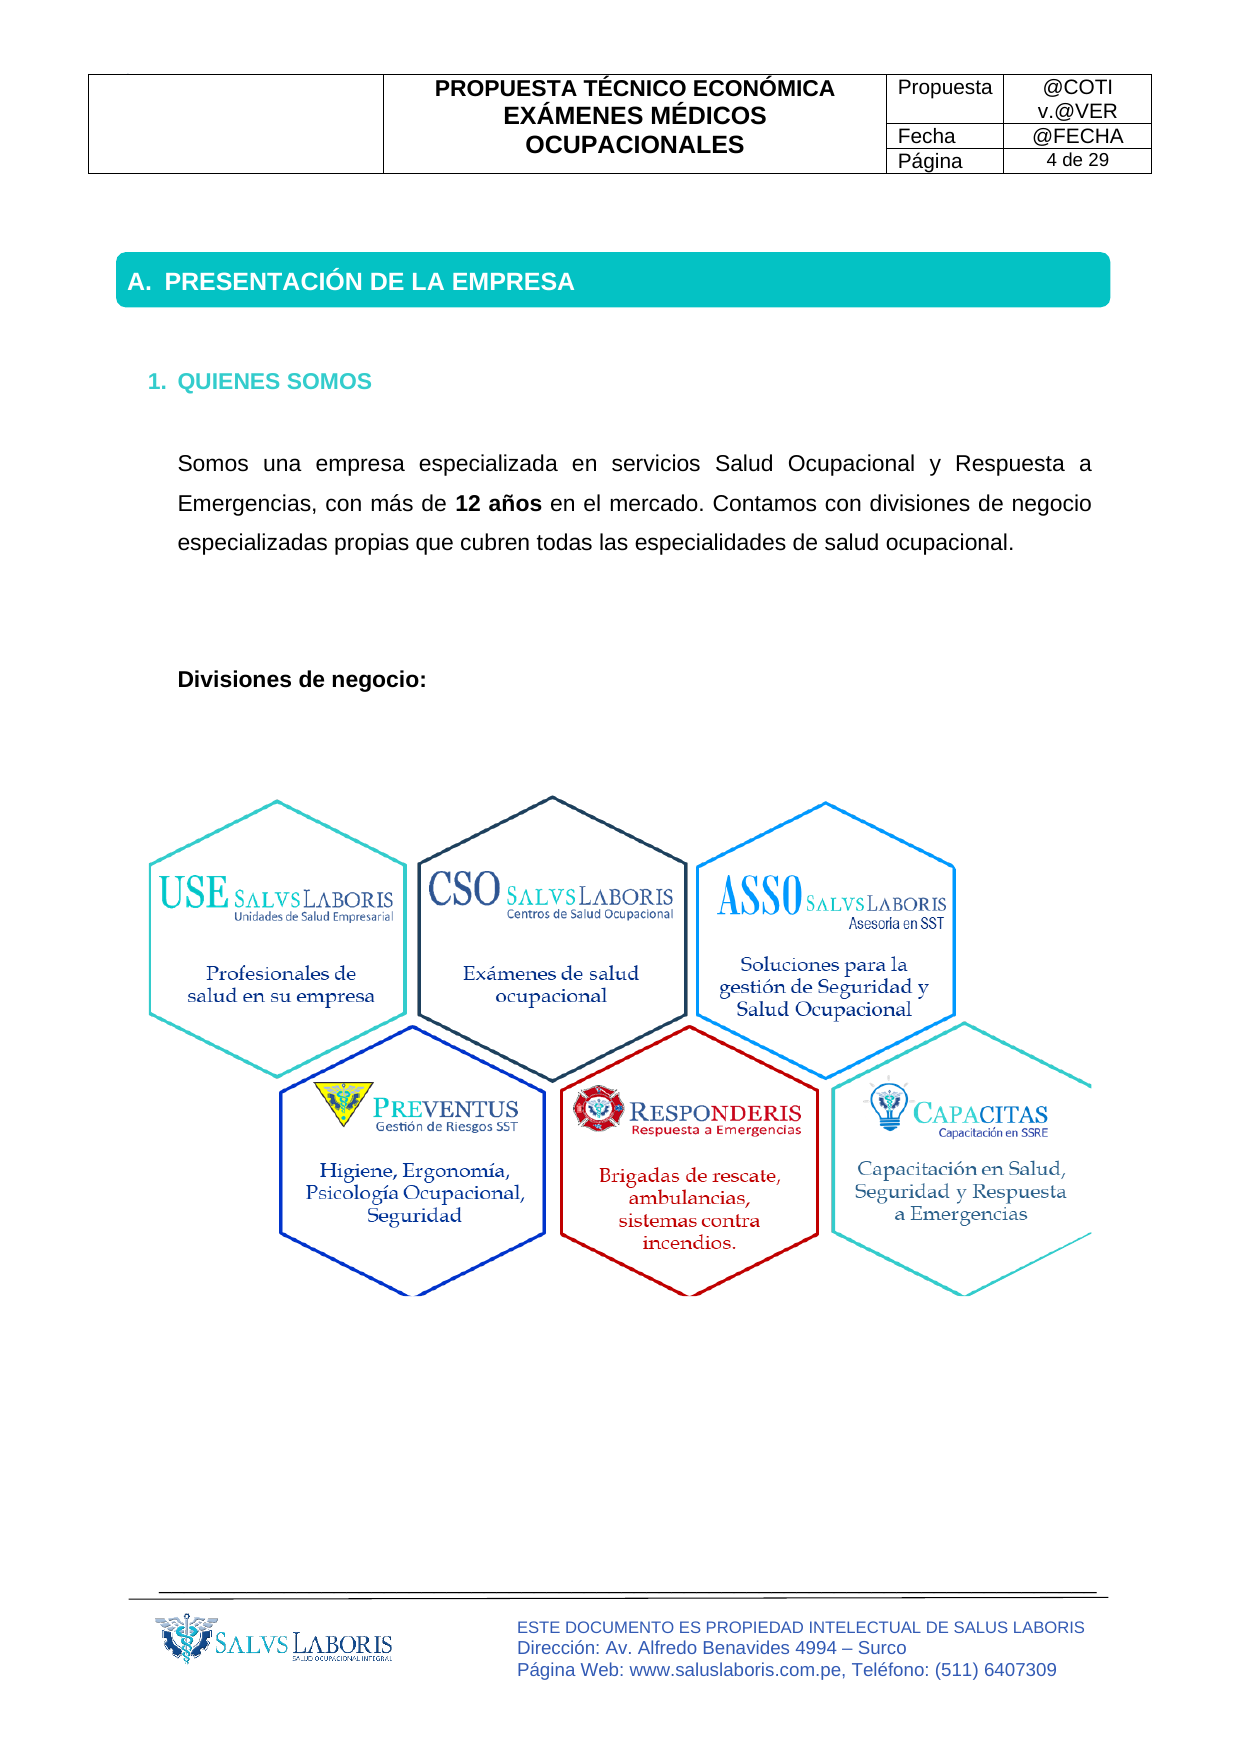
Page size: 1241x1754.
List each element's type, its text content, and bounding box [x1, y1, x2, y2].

picture [147, 795, 1091, 1296]
picture [151, 1609, 395, 1668]
subtitle QUIENES SOMOS [148, 368, 1092, 395]
text Divisiones de negocio: [177, 666, 1092, 693]
text Somos una empresa especializada en servicios Salud Ocupacional y Respuesta a Emergencias, con más de 12 años en el mercado. Contamos con divisiones de negocio especializadas propias que cubren todas las especialidades de salud ocupacional. [177, 450, 1092, 556]
